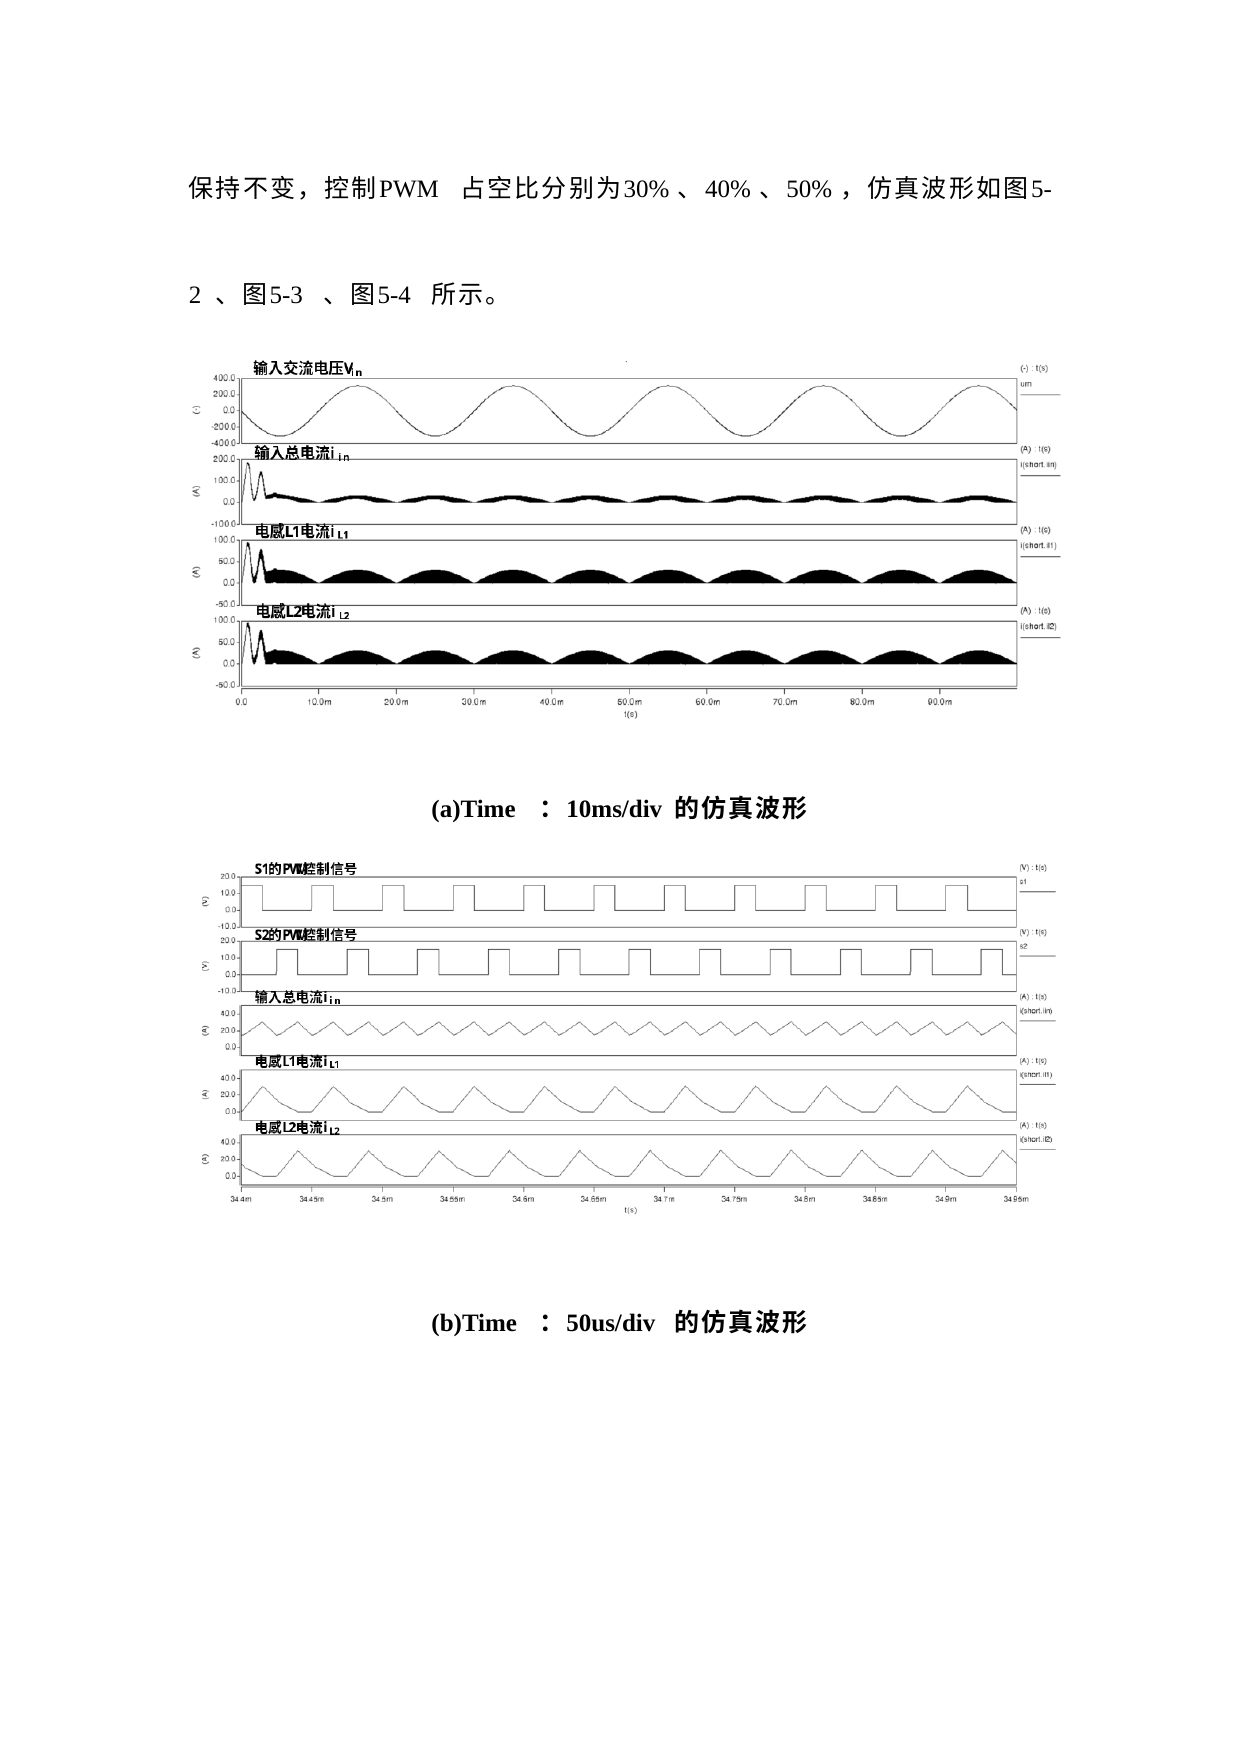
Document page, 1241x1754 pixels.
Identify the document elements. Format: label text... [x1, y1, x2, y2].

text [188, 151, 1052, 328]
text (b)Time：50us/div的仿真波形 [188, 860, 1052, 1356]
text (a)Time：10ms/div的仿真波形 [188, 346, 1052, 842]
